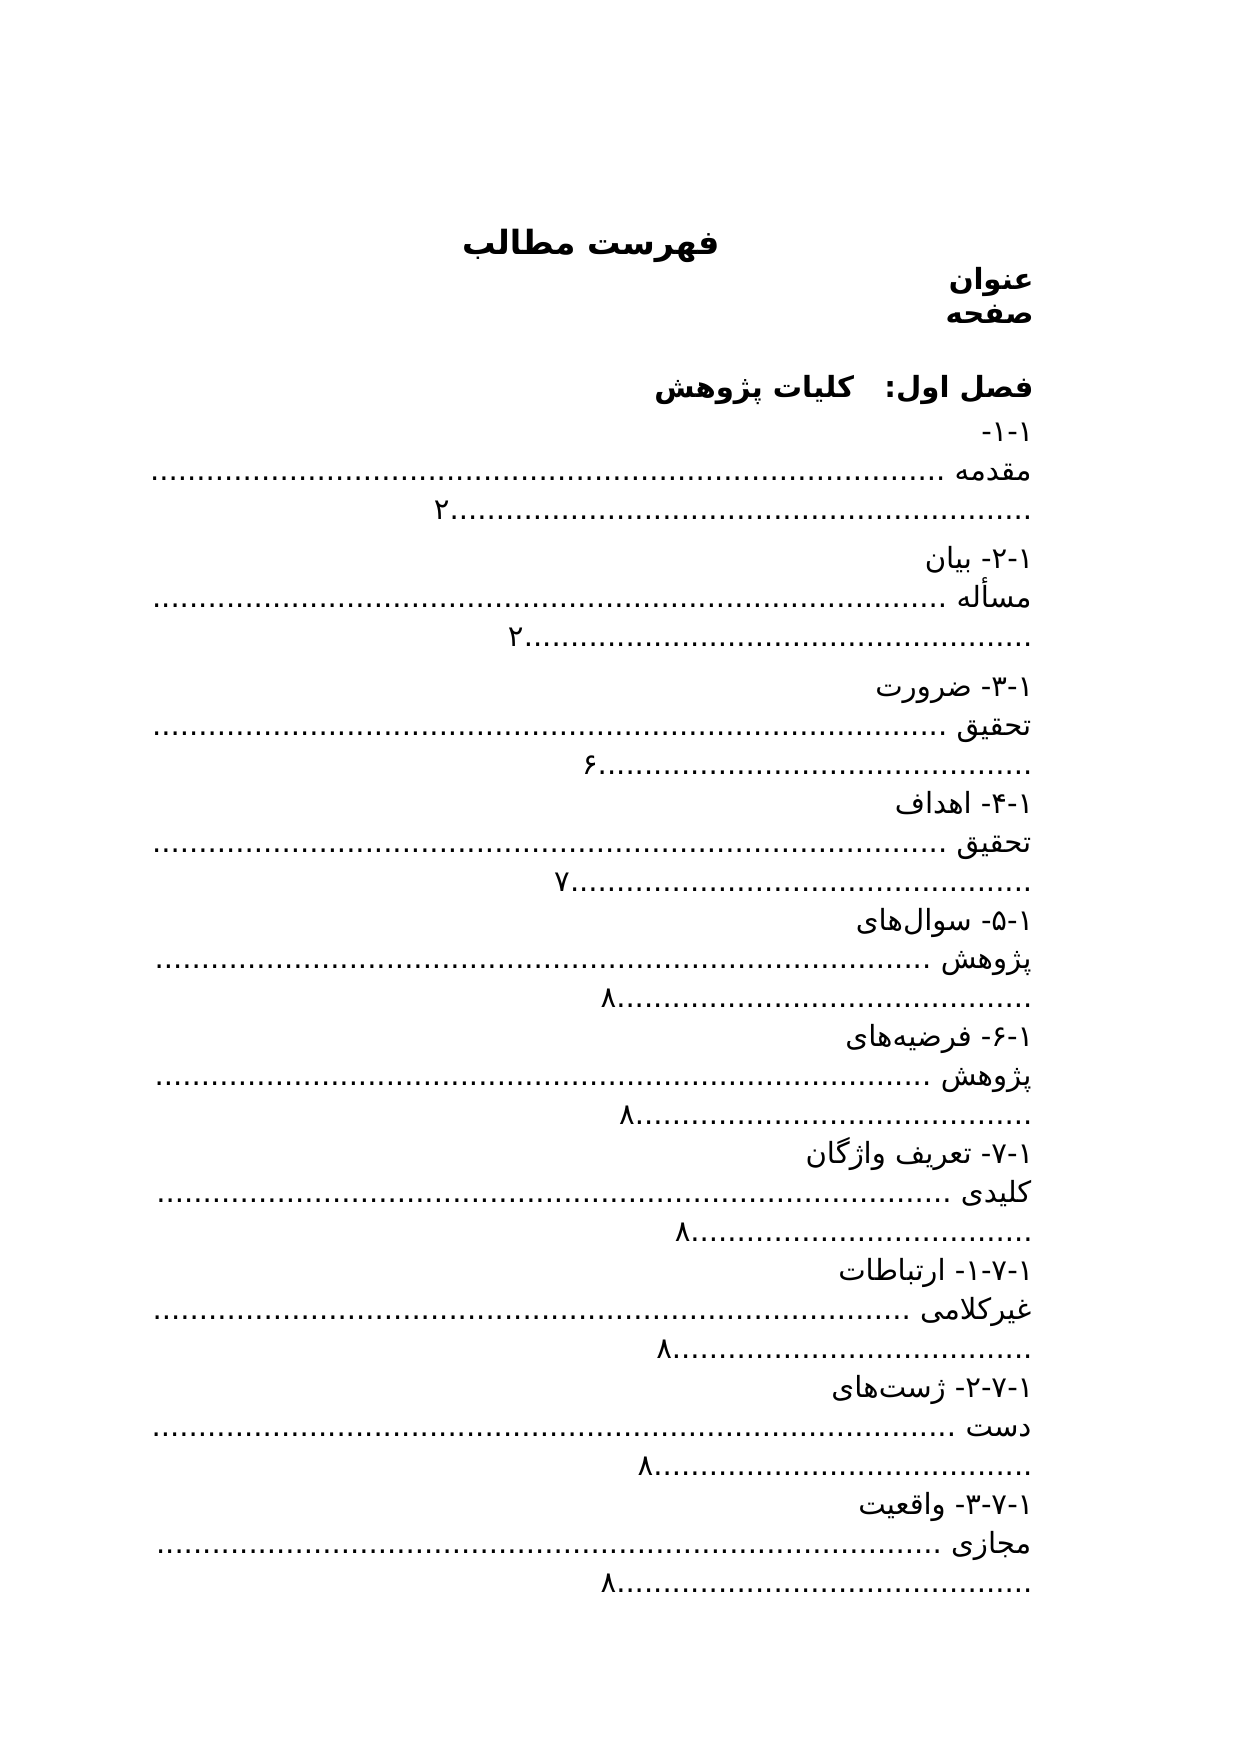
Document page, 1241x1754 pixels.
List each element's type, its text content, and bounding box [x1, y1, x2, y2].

text عنوان صفحه [148, 263, 1033, 331]
text ۷-۱- تعریف واژگان کلیدی ...........................................................................................................................۸ [148, 1137, 1033, 1248]
text ۵-۱- سوال‌های پژوهش .................................................................................................................................۸ [148, 903, 1033, 1015]
text ۳-۱- ضرورت تحقیق .....................................................................................................................................۶ [148, 669, 1033, 781]
text ۱-۷-۱- ارتباطات غیرکلامی .........................................................................................................................۸ [148, 1253, 1033, 1365]
text فصل اول: کلیات پژوهش .. 12-1 [148, 370, 1033, 404]
text ۶-۱- فرضیه‌های پژوهش ...............................................................................................................................۸ [148, 1020, 1033, 1132]
text ۱-۱- مقدمه .....................................................................................................................................................۲ [148, 414, 1033, 526]
text ۲-۷-۱- ژست‌های دست ................................................................................................................................۸ [148, 1370, 1033, 1482]
text ۴-۱- اهداف تحقیق ........................................................................................................................................۷ [148, 786, 1033, 898]
text ۳-۷-۱- واقعیت مجازی ..................................................................................................................................۸ [148, 1487, 1033, 1599]
text فهرست مطالب [148, 224, 1033, 263]
text ۲-۱- بیان مسأله .............................................................................................................................................۲ [148, 542, 1033, 654]
